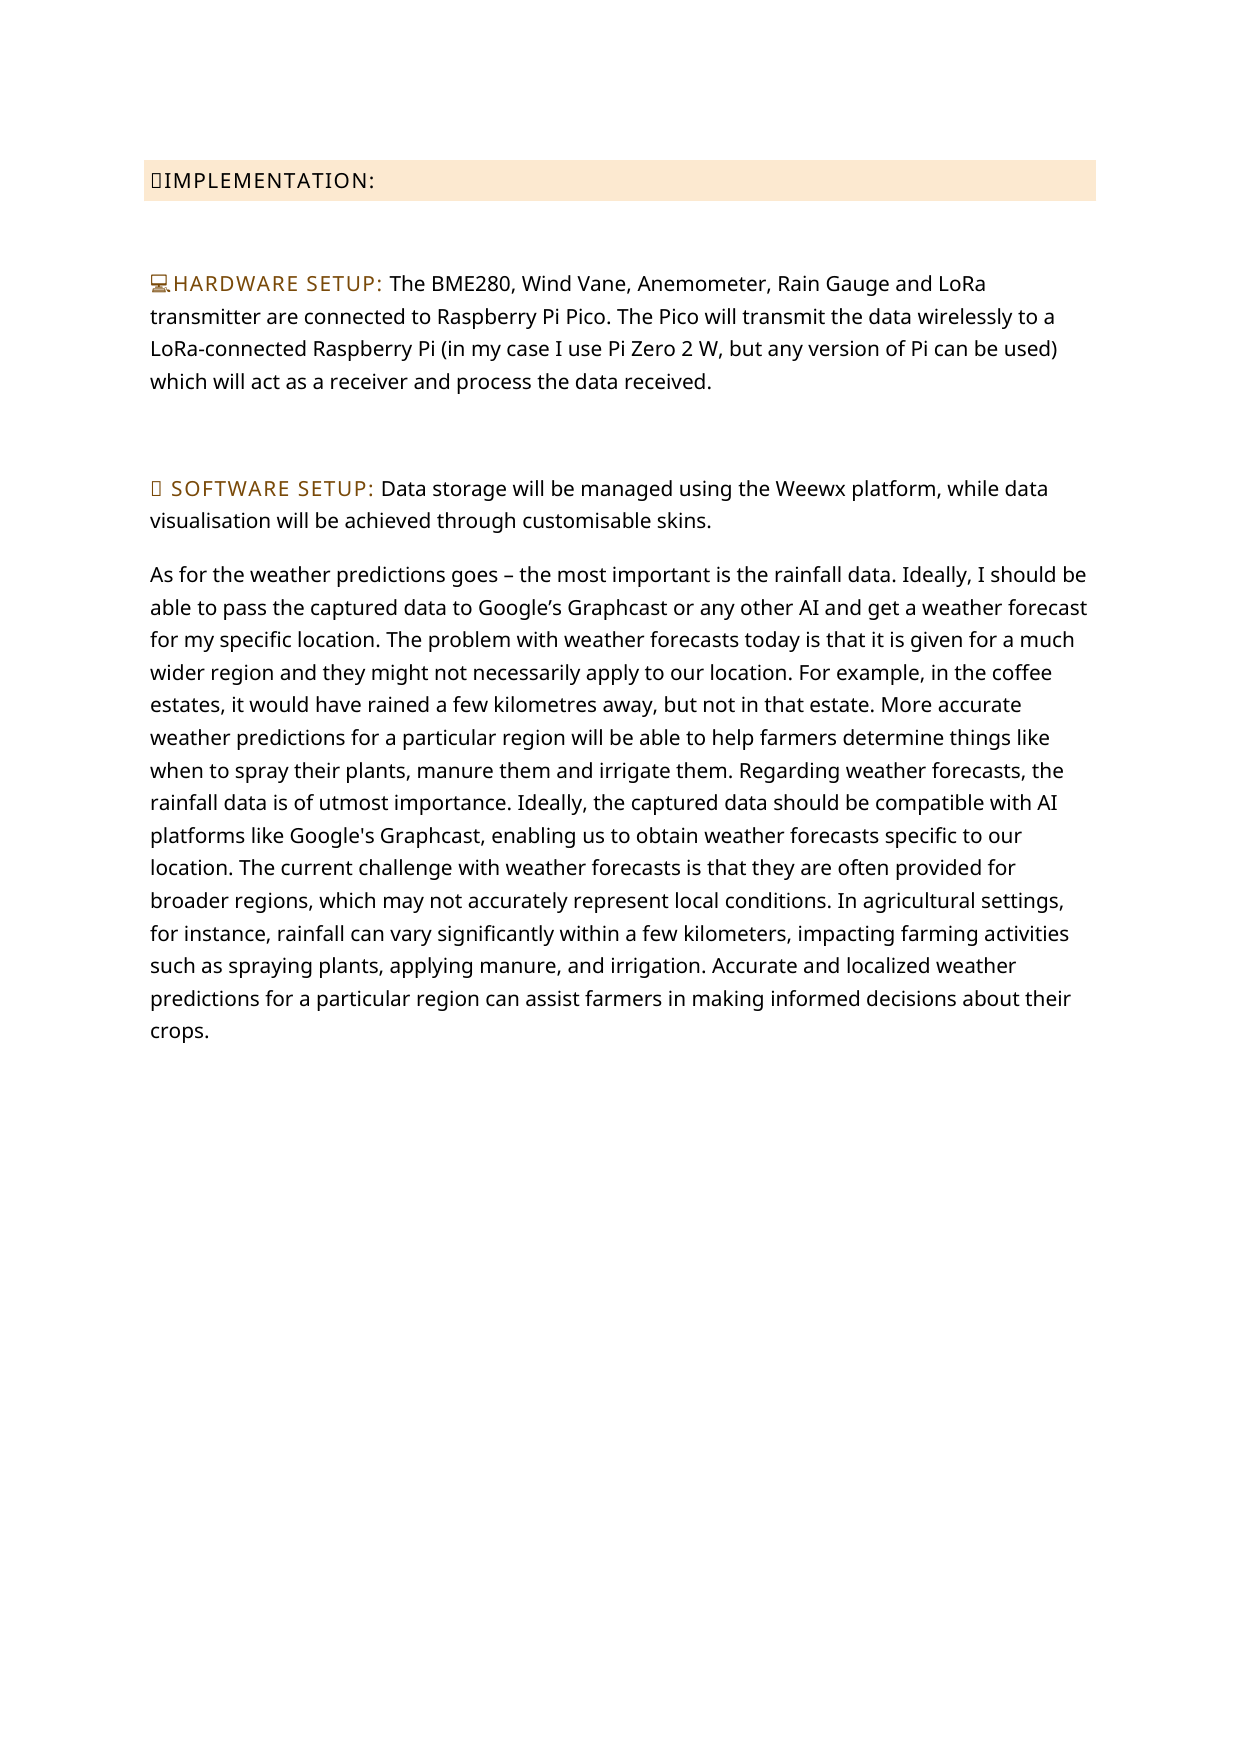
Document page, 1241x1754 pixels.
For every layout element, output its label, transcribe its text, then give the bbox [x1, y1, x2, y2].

text 💻Hardware Setup: The BME280, Wind Vane, Anemometer, Rain Gauge and LoRa transmitter are connected to Raspberry Pi Pico. The Pico will transmit the data wirelessly to a LoRa-connected Raspberry Pi (in my case I use Pi Zero 2 W, but any version of Pi can be used) which will act as a receiver and process the data received. [150, 269, 1090, 396]
text 🔳 Software Setup: Data storage will be managed using the Weewx platform, while data visualisation will be achieved through customisable skins. [150, 474, 1090, 535]
subtitle 🧪Implementation: [150, 167, 1090, 195]
text As for the weather predictions goes – the most important is the rainfall data. Ideally, I should be able to pass the captured data to Google’s Graphcast or any other AI and get a weather forecast for my specific location. The problem with weather forecasts today is that it is given for a much wider region and they might not necessarily apply to our location. For example, in the coffee estates, it would have rained a few kilometres away, but not in that estate. More accurate weather predictions for a particular region will be able to help farmers determine things like when to spray their plants, manure them and irrigate them. Regarding weather forecasts, the rainfall data is of utmost importance. Ideally, the captured data should be compatible with AI platforms like Google's Graphcast, enabling us to obtain weather forecasts specific to our location. The current challenge with weather forecasts is that they are often provided for broader regions, which may not accurately represent local conditions. In agricultural settings, for instance, rainfall can vary significantly within a few kilometers, impacting farming activities such as spraying plants, applying manure, and irrigation. Accurate and localized weather predictions for a particular region can assist farmers in making informed decisions about their crops. [150, 560, 1090, 1045]
